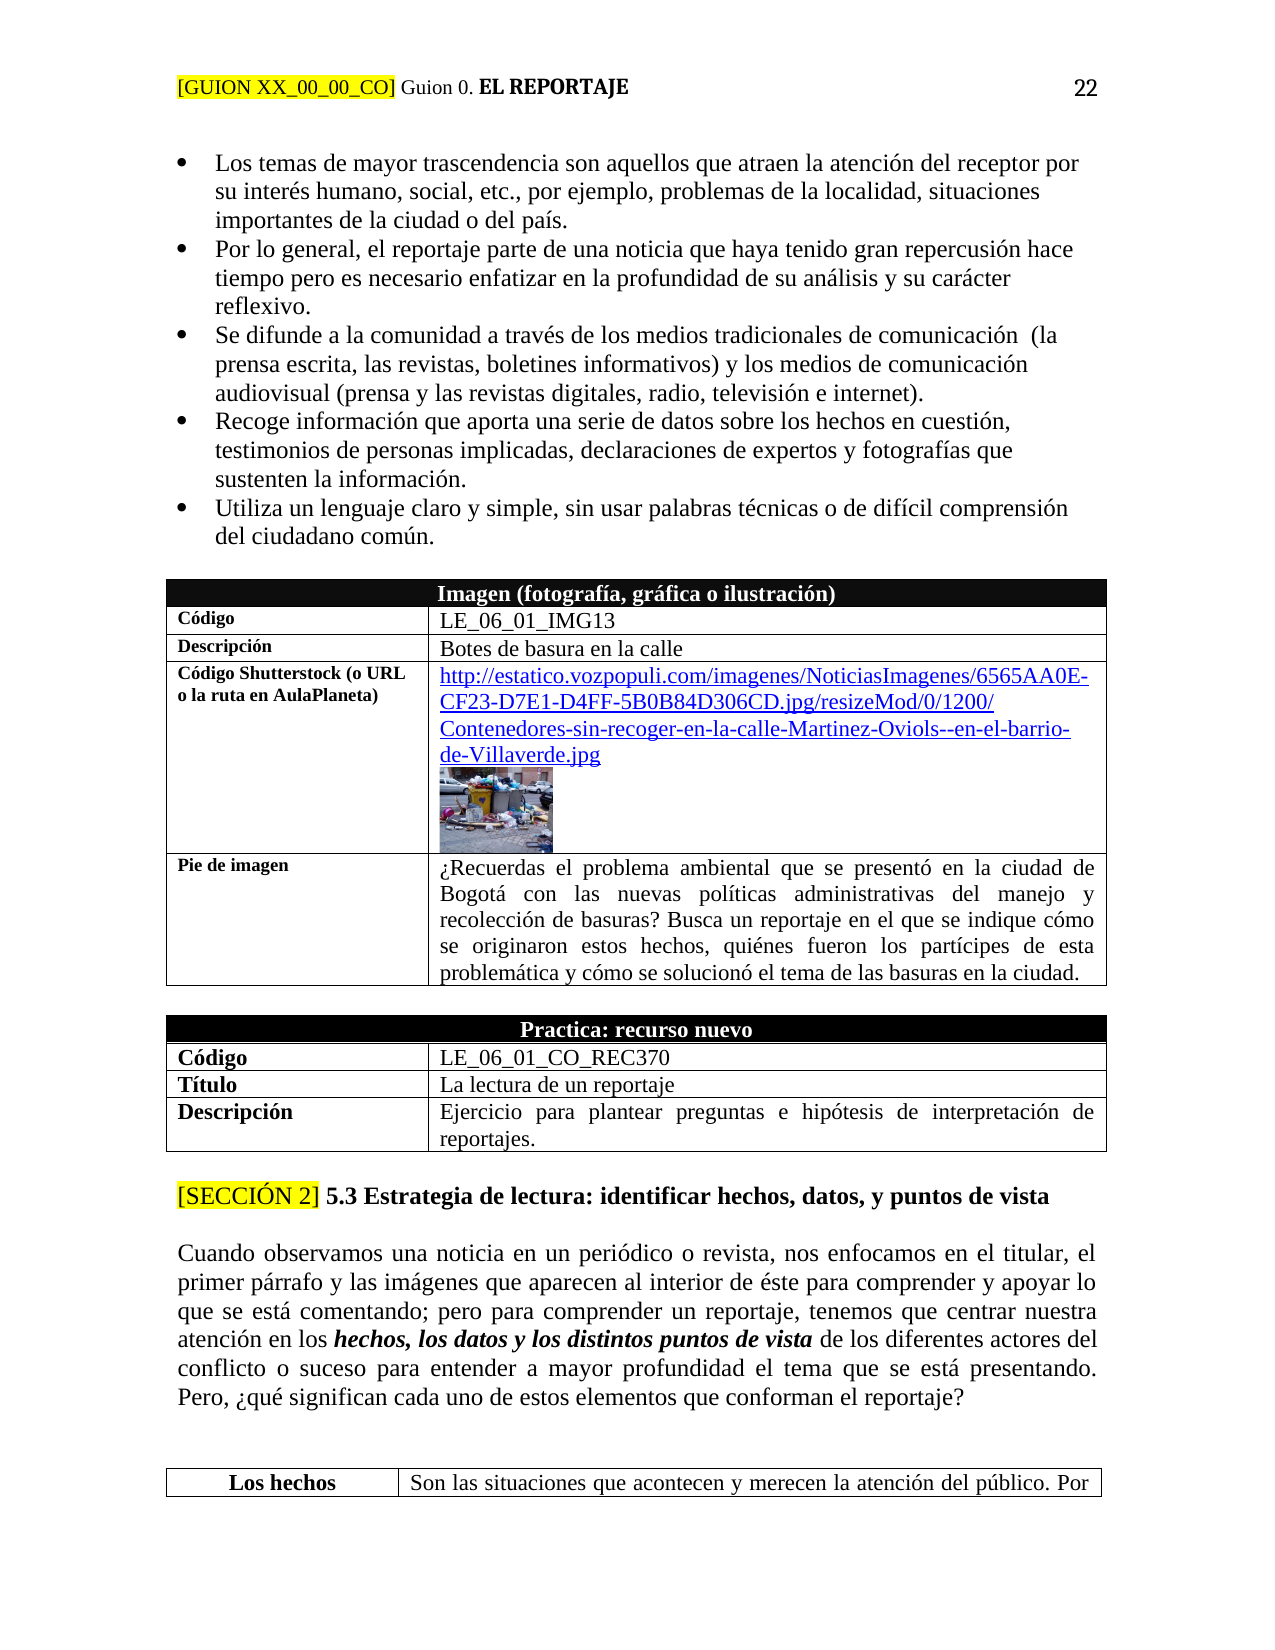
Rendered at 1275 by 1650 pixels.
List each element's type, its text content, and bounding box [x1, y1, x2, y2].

table_header Imagen (fotografía, gráfica o ilustración) [167, 580, 1106, 606]
table_cell Código [167, 1044, 428, 1070]
table_cell Ejercicio para plantear preguntas e hipótesis de interpretación de reportajes. [429, 1098, 1106, 1151]
table_cell Código [167, 607, 428, 634]
table_cell Código Shutterstock (o URL o la ruta en AulaPlaneta) [167, 662, 428, 852]
list Por lo general, el reportaje parte de una noticia que haya tenido gran repercusión hace tiempo pero es necesario enfatizar en la profundidad de su análisis y su carácter reflexivo. [177, 234, 1098, 320]
table_header Practica: recurso nuevo [167, 1016, 1106, 1042]
table_header Los hechos [167, 1469, 398, 1496]
table_cell Botes de basura en la calle [429, 635, 1106, 661]
table_cell LE_06_01_IMG13 [429, 607, 1106, 634]
table_cell Pie de imagen [167, 854, 428, 985]
text [SECCIÓN 2] 5.3 Estrategia de lectura: identificar hechos, datos, y puntos de vista [319, 1181, 1098, 1209]
table_cell Descripción [167, 635, 428, 661]
table_cell Descripción [167, 1098, 428, 1151]
table_cell ¿Recuerdas el problema ambiental que se presentó en la ciudad de Bogotá con las nuevas políticas administrativas del manejo y recolección de basuras? Busca un reportaje en el que se indique cómo se originaron estos hechos, quiénes fueron los partícipes de esta problemática y cómo se solucionó el tema de las basuras en la ciudad. [429, 854, 1106, 985]
list Los temas de mayor trascendencia son aquellos que atraen la atención del receptor por su interés humano, social, etc., por ejemplo, problemas de la localidad, situaciones importantes de la ciudad o del país. [177, 148, 1098, 234]
picture [439, 767, 553, 853]
text Cuando observamos una noticia en un periódico o revista, nos enfocamos en el titular, el primer párrafo y las imágenes que aparecen al interior de éste para comprender y apoyar lo que se está comentando; pero para comprender un reportaje, tenemos que centrar nuestra atención en los hechos, los datos y los distintos puntos de vista de los diferentes actores del conflicto o suceso para entender a mayor profundidad el tema que se está presentando. Pero, ¿qué significan cada uno de estos elementos que conforman el reportaje? [177, 1238, 1098, 1411]
list Utiliza un lenguaje claro y simple, sin usar palabras técnicas o de difícil comprensión del ciudadano común. [177, 493, 1098, 550]
list Recoge información que aporta una serie de datos sobre los hechos en cuestión, testimonios de personas implicadas, declaraciones de expertos y fotografías que sustenten la información. [177, 406, 1098, 493]
list Se difunde a la comunidad a través de los medios tradicionales de comunicación (la prensa escrita, las revistas, boletines informativos) y los medios de comunicación audiovisual (prensa y las revistas digitales, radio, televisión e internet). [177, 320, 1098, 406]
table_cell LE_06_01_CO_REC370 [429, 1044, 1106, 1070]
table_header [399, 1469, 1101, 1496]
table_cell La lectura de un reportaje [429, 1071, 1106, 1097]
table_cell http://estatico.vozpopuli.com/imagenes/NoticiasImagenes/6565AA0E-CF23-D7E1-D4FF-5B0B84D306CD.jpg/resizeMod/0/1200/Contenedores-sin-recoger-en-la-calle-Martinez-Oviols--en-el-barrio-de-Villaverde.jpg [429, 662, 1106, 852]
table_cell Título [167, 1071, 428, 1097]
